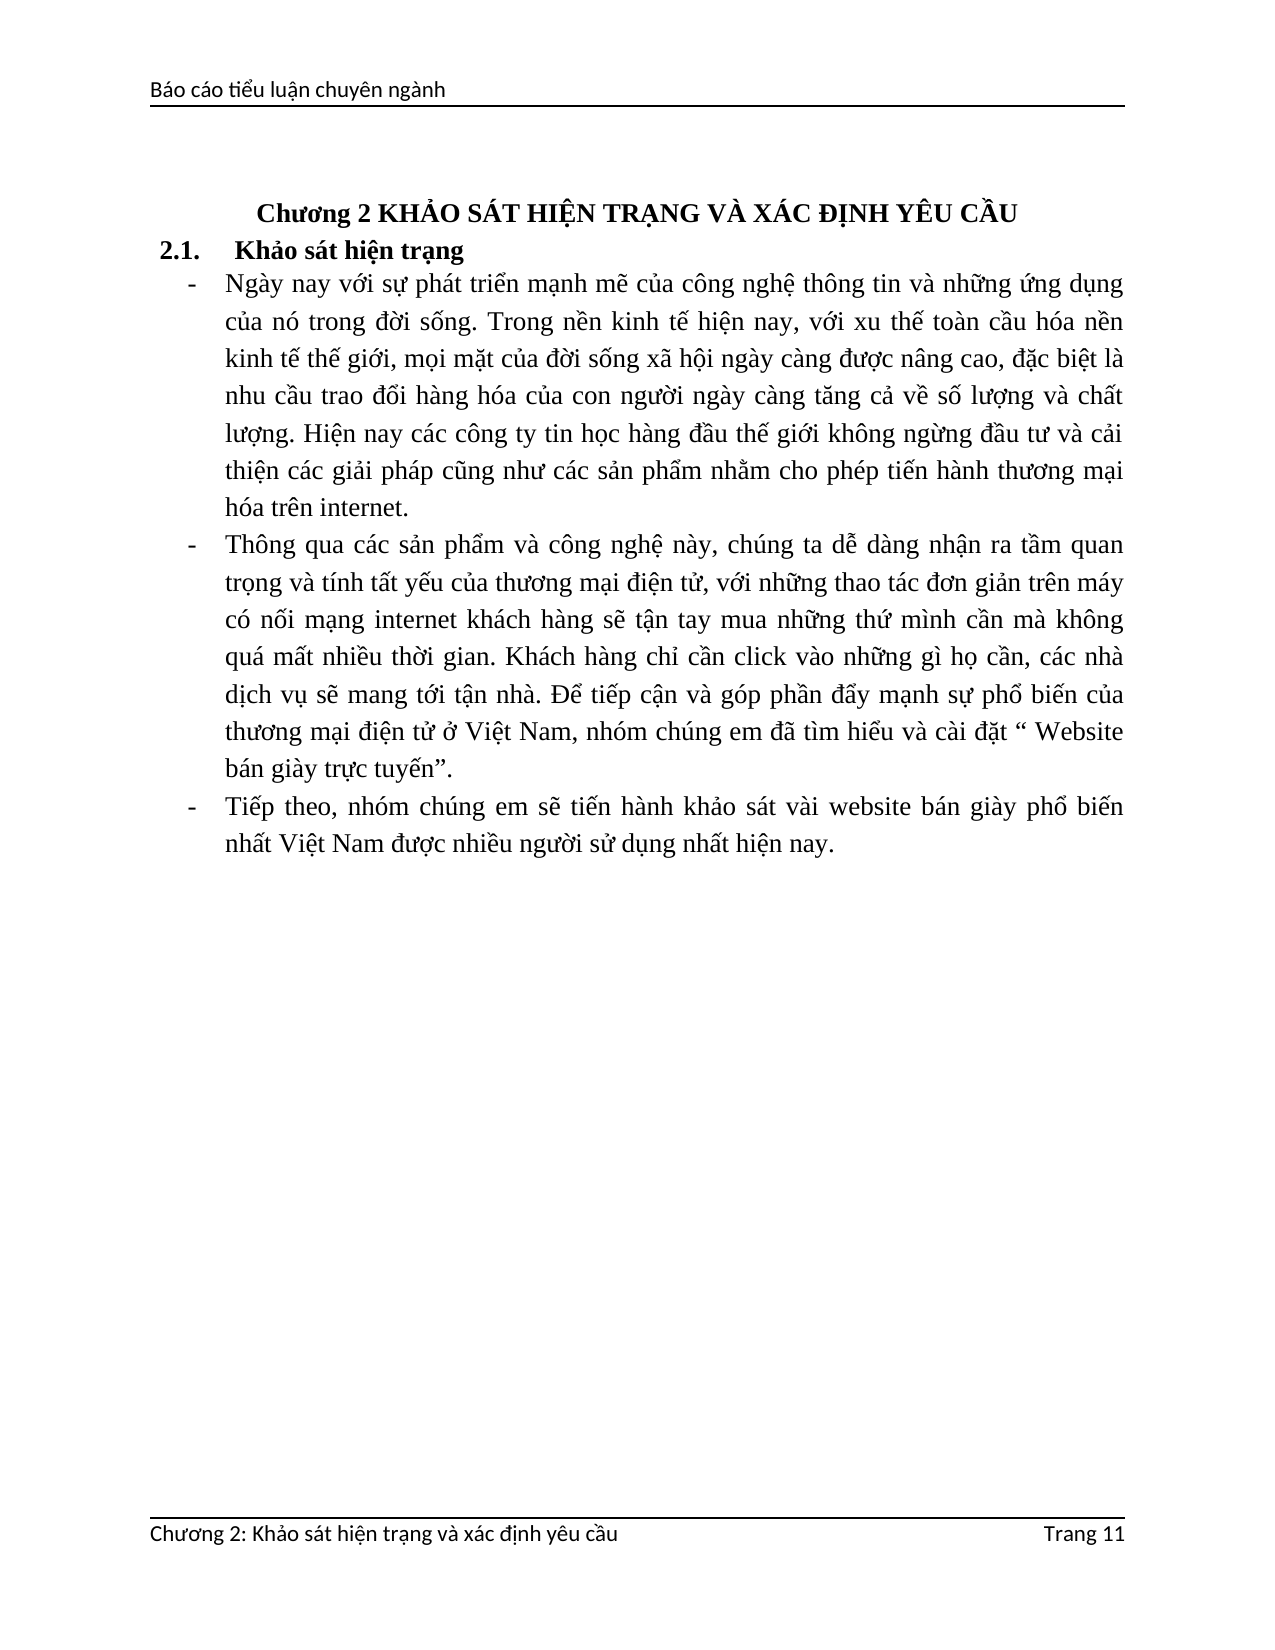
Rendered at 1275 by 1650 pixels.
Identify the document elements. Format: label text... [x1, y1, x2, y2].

list Khảo sát hiện trạng [159, 234, 1125, 265]
list Thông qua các sản phẩm và công nghệ này, chúng ta dễ dàng nhận ra tầm quan trọng và tính tất yếu của thương mại điện tử, với những thao tác đơn giản trên máy có nối mạng internet khách hàng sẽ tận tay mua những thứ mình cần mà không quá mất nhiều thời gian. Khách hàng chỉ cần click vào những gì họ cần, các nhà dịch vụ sẽ mang tới tận nhà. Để tiếp cận và góp phần đẩy mạnh sự phổ biến của thương mại điện tử ở Việt Nam, nhóm chúng em đã tìm hiểu và cài đặt “ Website bán giày trực tuyến”. [187, 528, 1125, 783]
list Chương 2 KHẢO SÁT HIỆN TRẠNG VÀ XÁC ĐỊNH YÊU CẦU [150, 197, 1125, 228]
list Tiếp theo, nhóm chúng em sẽ tiến hành khảo sát vài website bán giày phổ biến nhất Việt Nam được nhiều người sử dụng nhất hiện nay. [187, 789, 1125, 858]
list Ngày nay với sự phát triển mạnh mẽ của công nghệ thông tin và những ứng dụng của nó trong đời sống. Trong nền kinh tế hiện nay, với xu thế toàn cầu hóa nền kinh tế thế giới, mọi mặt của đời sống xã hội ngày càng được nâng cao, đặc biệt là nhu cầu trao đổi hàng hóa của con người ngày càng tăng cả về số lượng và chất lượng. Hiện nay các công ty tin học hàng đầu thế giới không ngừng đầu tư và cải thiện các giải pháp cũng như các sản phẩm nhằm cho phép tiến hành thương mại hóa trên internet. [187, 267, 1125, 522]
